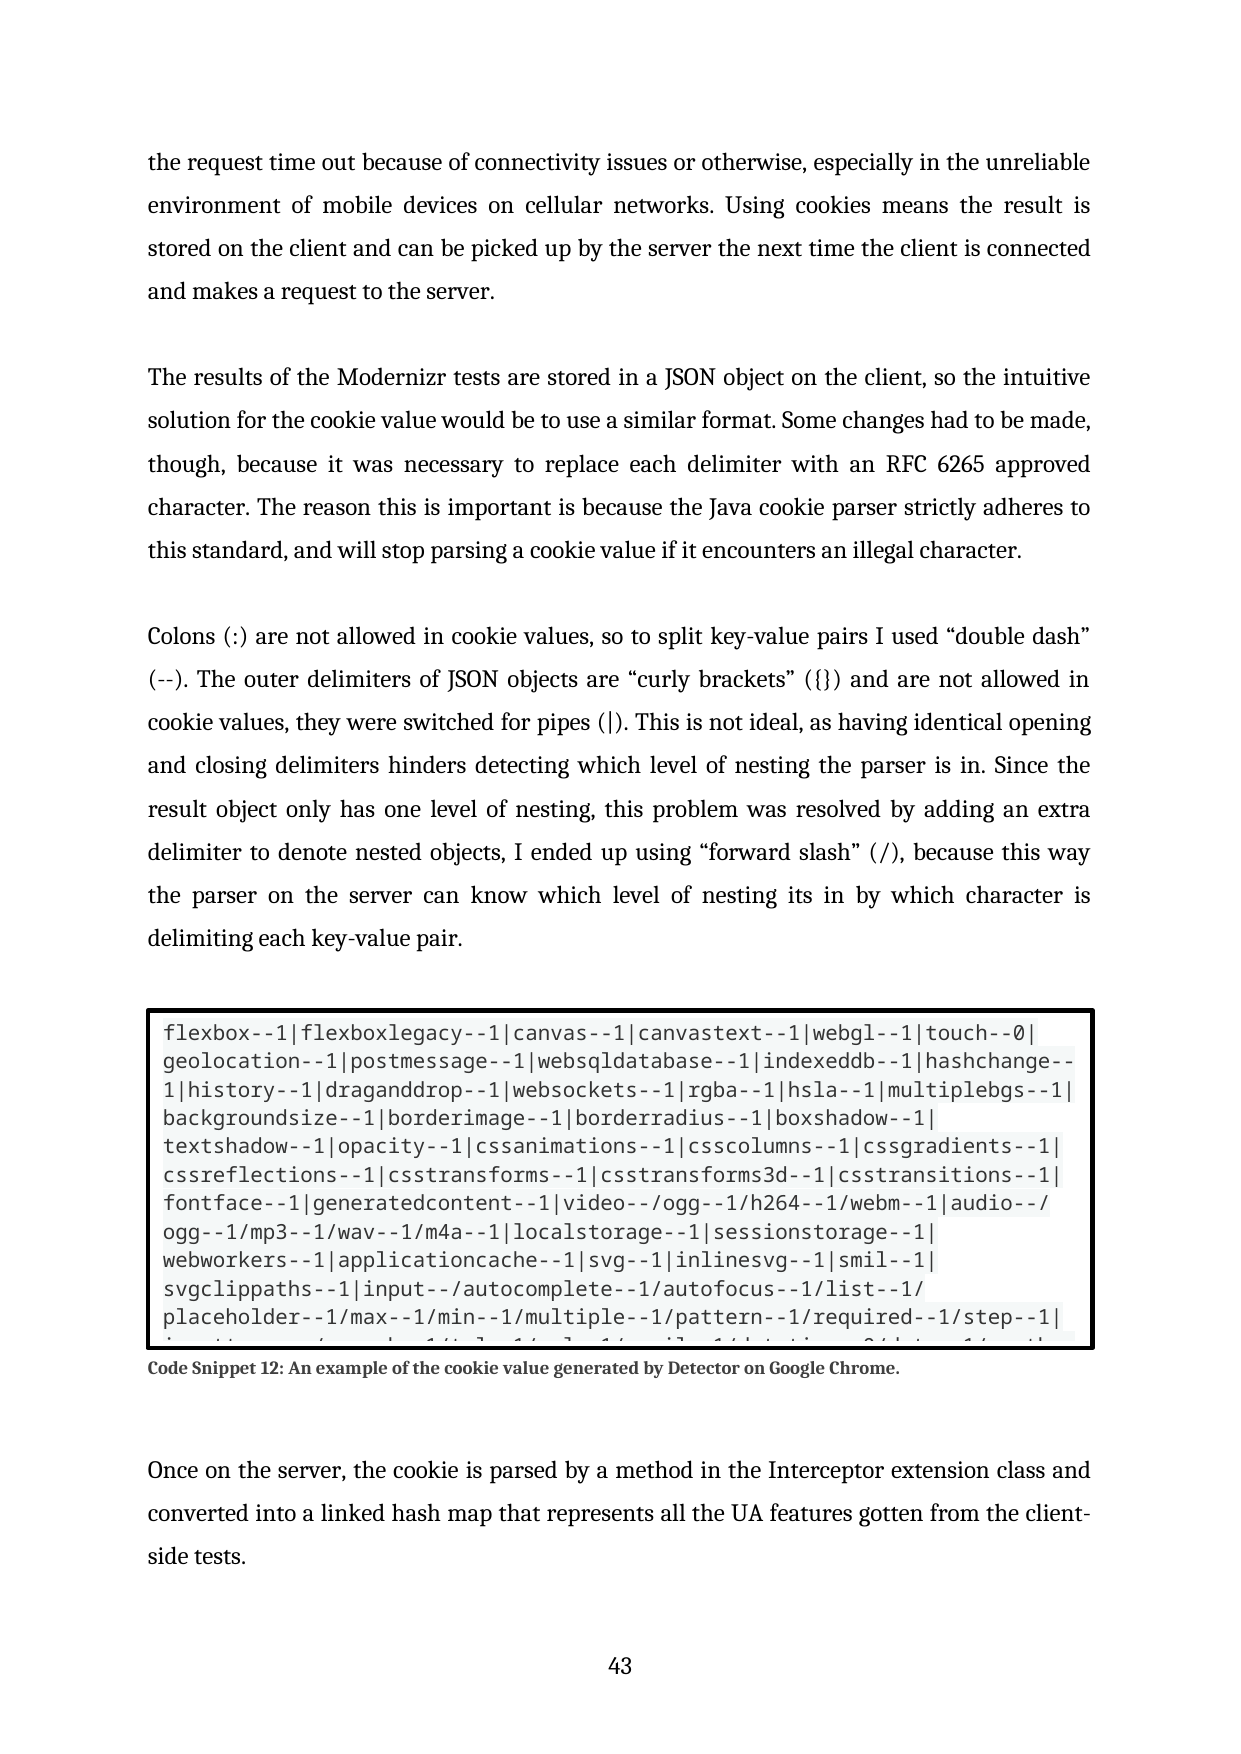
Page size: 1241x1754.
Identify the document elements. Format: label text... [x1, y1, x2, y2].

text Once on the server, the cookie is parsed by a method in the Interceptor extension class and converted into a linked hash map that represents all the UA features gotten from the client-side tests. [148, 1401, 1092, 1571]
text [148, 148, 1092, 306]
text Colons (:) are not allowed in cookie values, so to split key-value pairs I used “double dash” (--). The outer delimiters of JSON objects are “curly brackets” ({}) and are not allowed in cookie values, they were switched for pipes (|). This is not ideal, as having identical opening and closing delimiters hinders detecting which level of nesting the parser is in. Since the result object only has one level of nesting, this problem was resolved by adding an extra delimiter to denote nested objects, I ended up using “forward slash” (/), because this way the parser on the server can know which level of nesting its in by which character is delimiting each key-value pair. [148, 622, 1092, 953]
text The results of the Modernizr tests are stored in a JSON object on the client, so the intuitive solution for the cookie value would be to use a similar format. Some changes had to be made, though, because it was necessary to replace each delimiter with an RFC 6265 approved character. The reason this is important is because the Java cookie parser strictly adheres to this standard, and will stop parsing a cookie value if it encounters an illegal character. [148, 363, 1092, 564]
